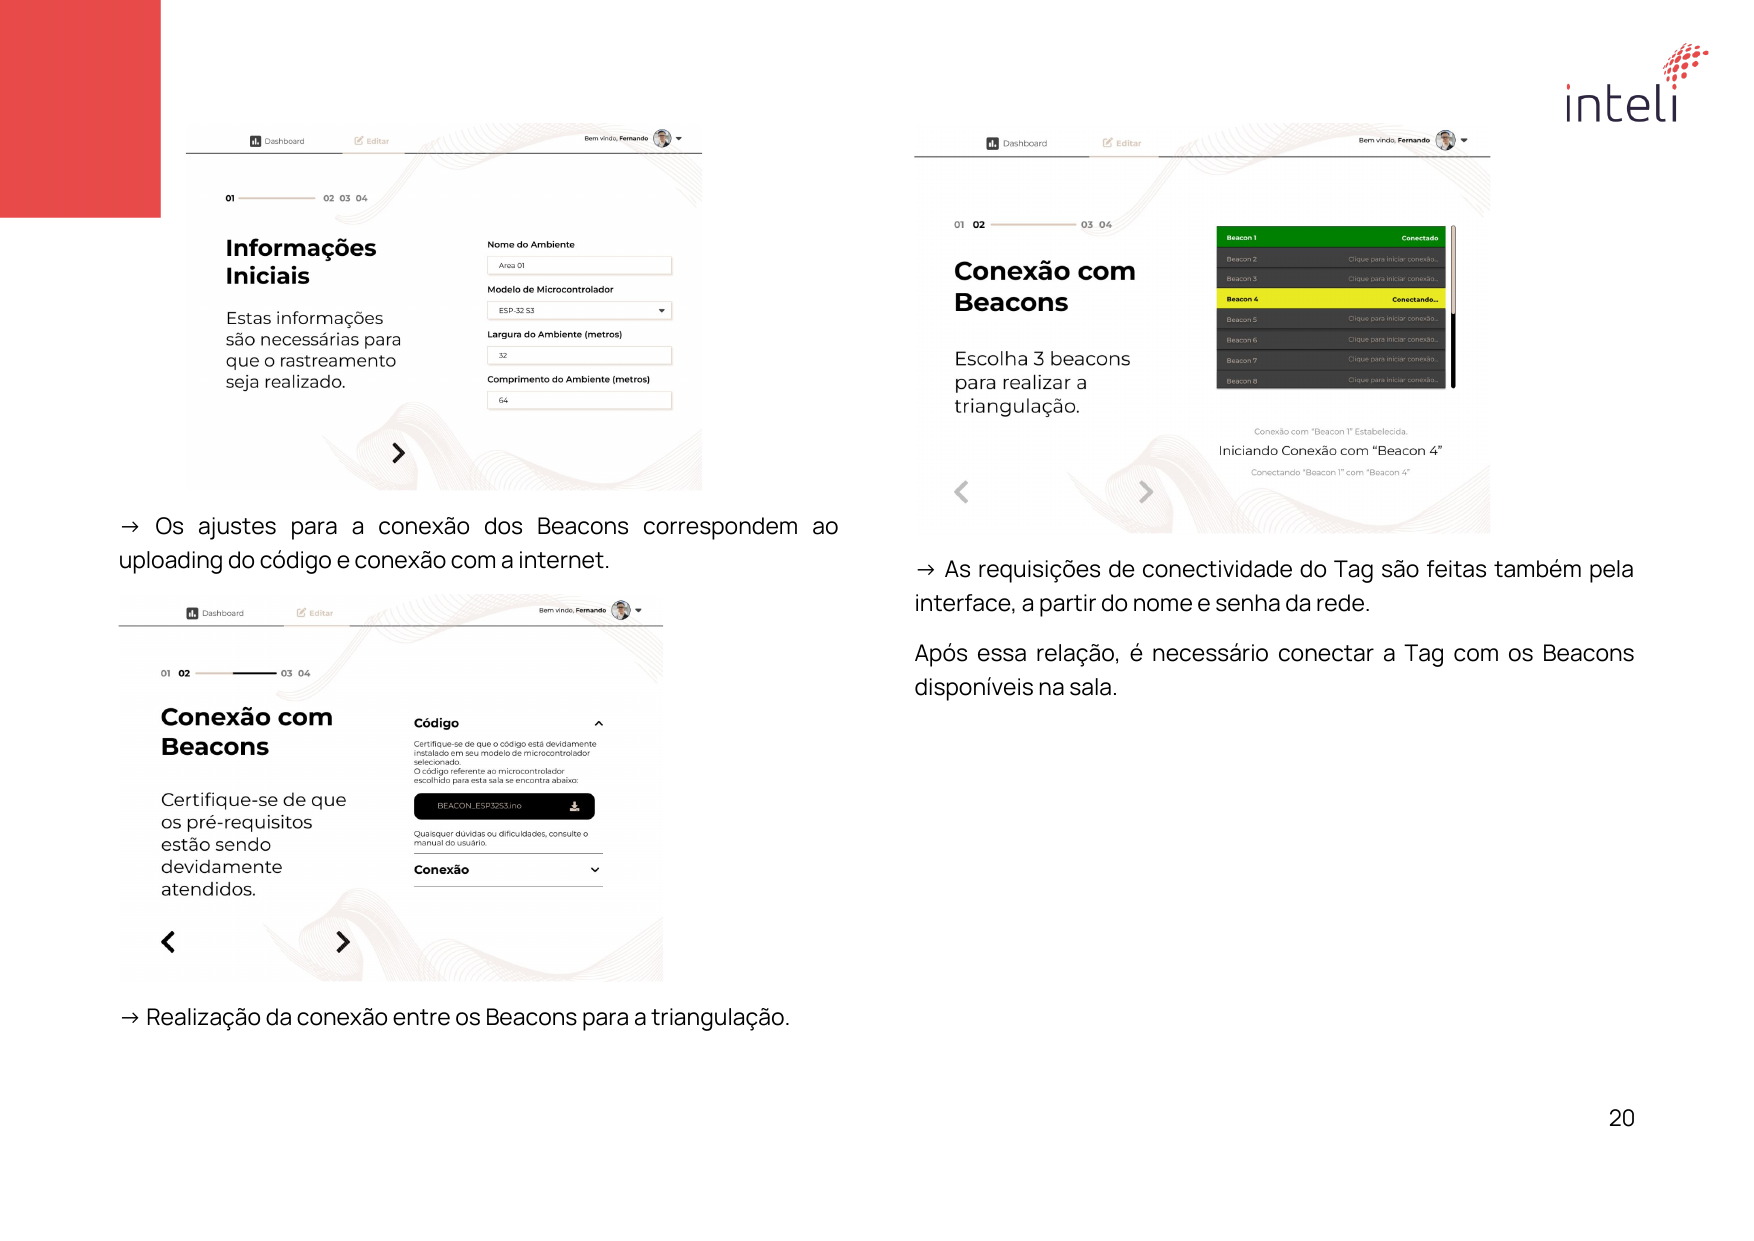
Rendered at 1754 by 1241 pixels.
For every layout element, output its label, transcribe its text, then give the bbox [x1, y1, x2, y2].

picture [1566, 43, 1709, 122]
text -> Os ajustes para a conexão dos Beacons correspondem ao uploading do código e conexão com a internet. [118, 510, 839, 575]
text -> As requisições de conectividade do Tag são feitas também pela interface, a partir do nome e senha da rede. [914, 553, 1636, 618]
picture [185, 123, 703, 491]
picture [118, 594, 664, 982]
text Após essa relação, é necessário conectar a Tag com os Beacons disponíveis na sala. [914, 637, 1636, 702]
picture [0, 0, 161, 218]
picture [914, 123, 1491, 534]
text -> Realização da conexão entre os Beacons para a triangulação. [118, 1000, 839, 1032]
